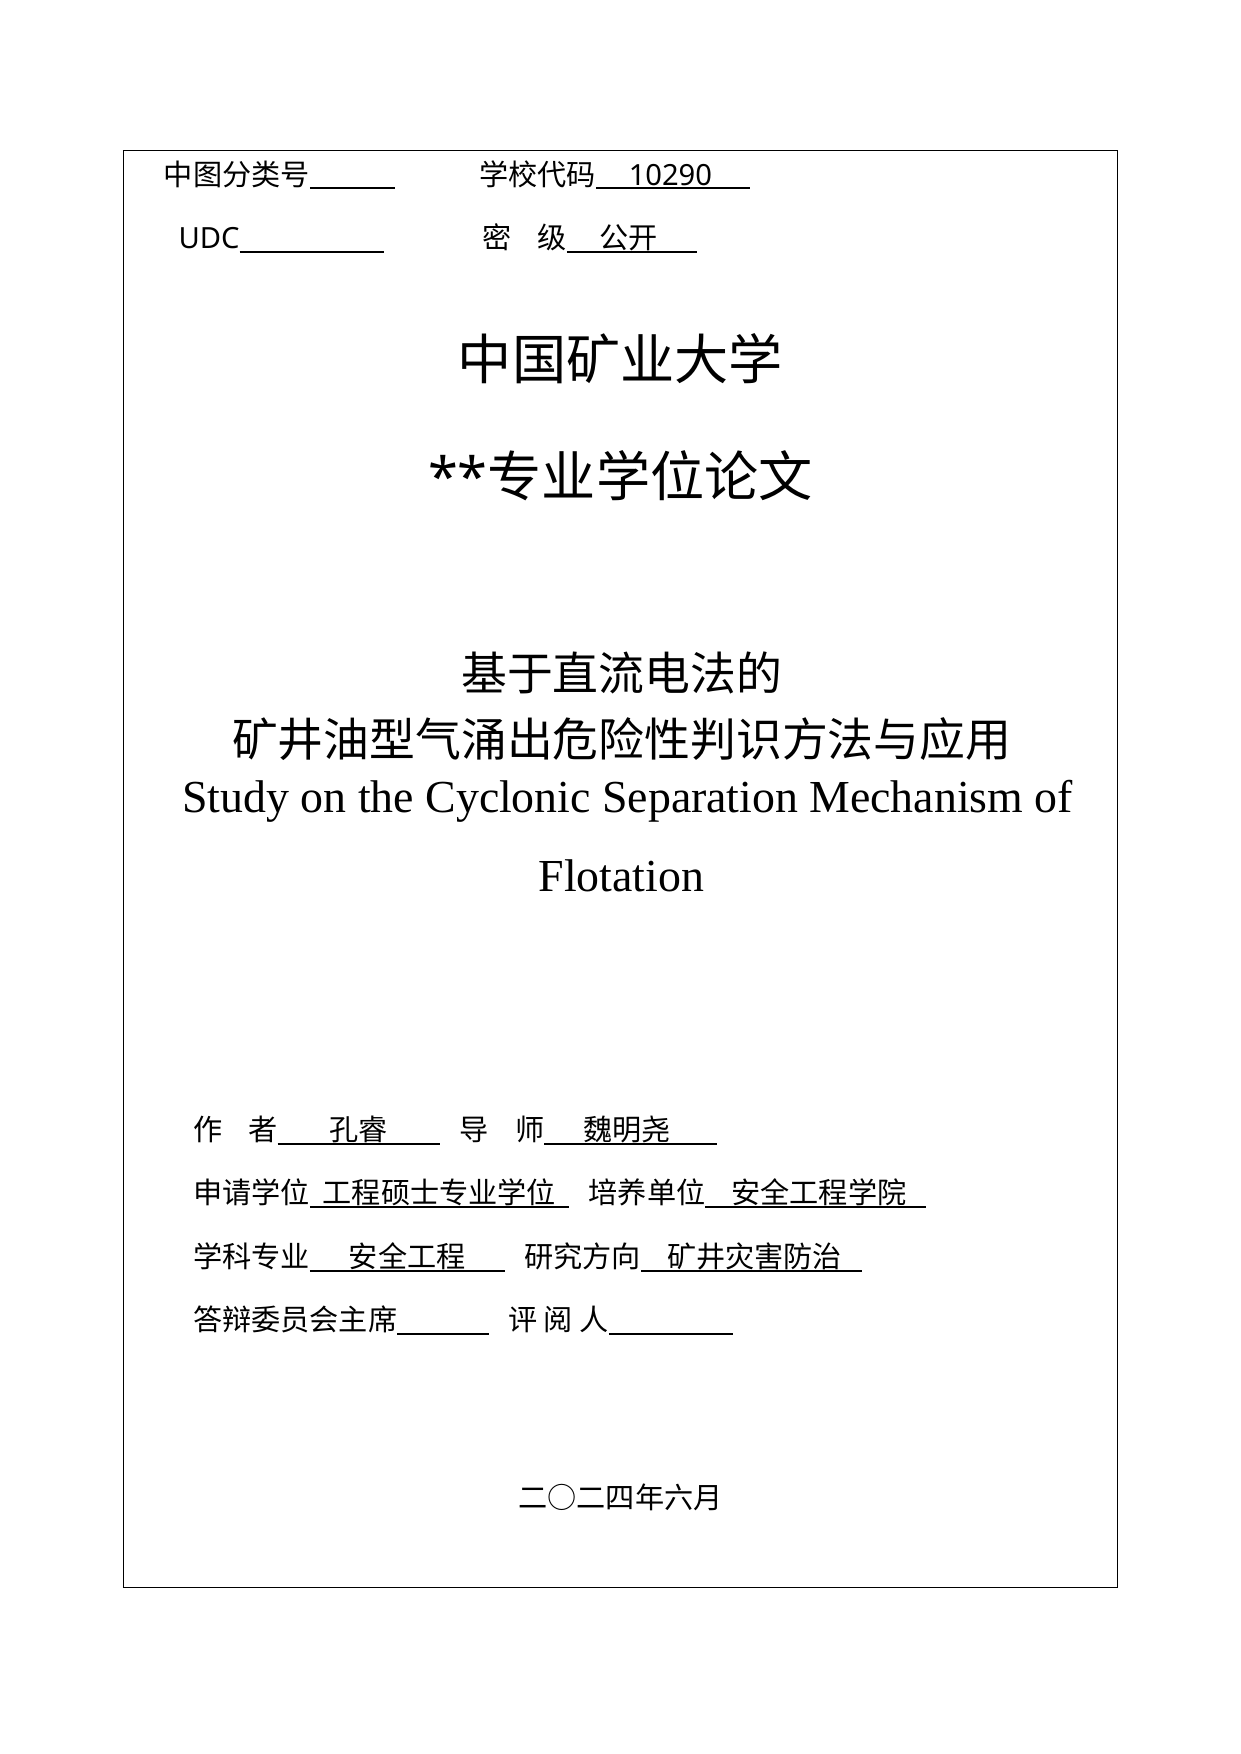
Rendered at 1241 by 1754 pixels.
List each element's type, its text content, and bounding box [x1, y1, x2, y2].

table_header 中图分类号 学校代码 10290 UDC 密 级 公开 中国矿业大学 **专业学位论文 基于直流电法的 矿井油型气涌出危险性判识方法与应用 Study on the Cyclonic Separation Mechanism of Flotation 作 者 孔睿 导 师 魏明尧 申请学位 工程硕士专业学位 培养单位 安全工程学院 学科专业 安全工程 研究方向 矿井灾害防治 答辩委员会主席 评 阅 人 二○二四年六月 [124, 151, 1117, 1587]
